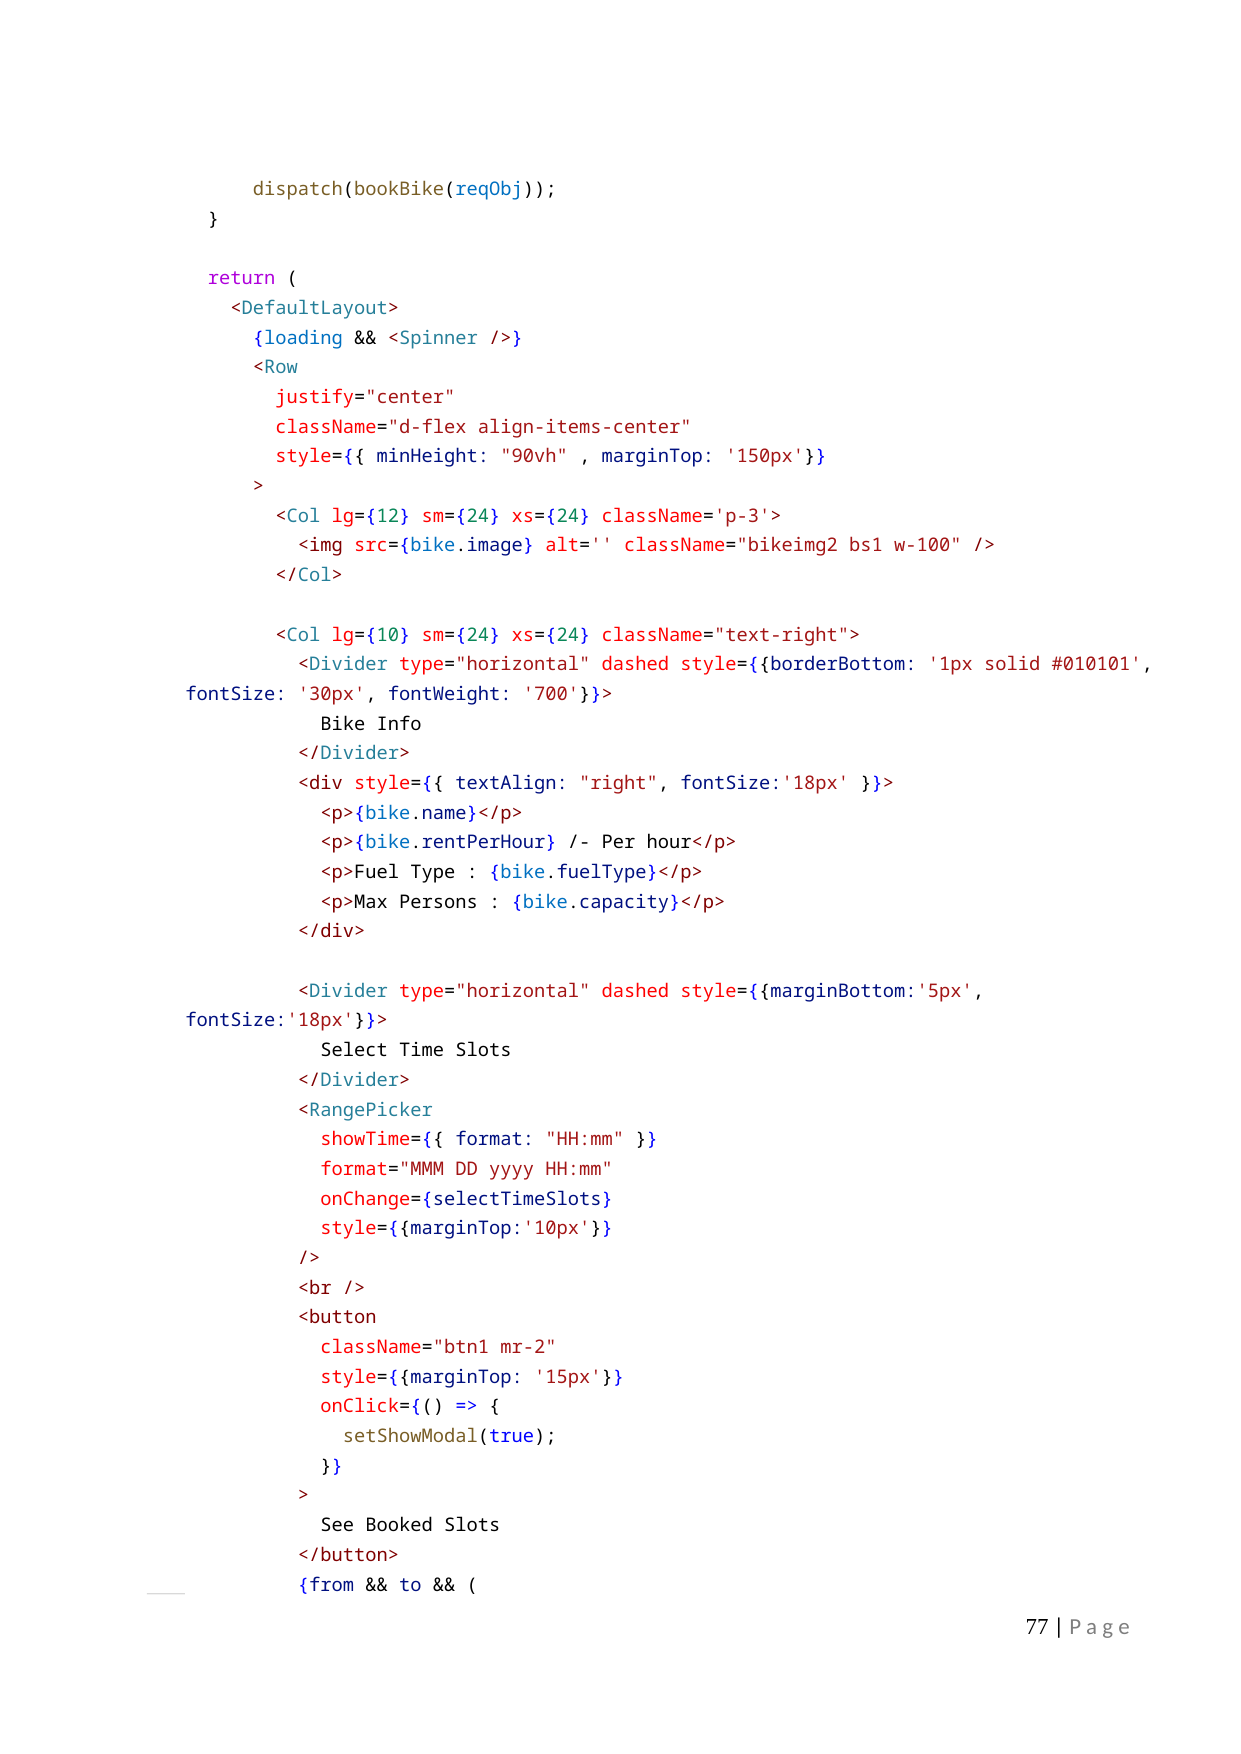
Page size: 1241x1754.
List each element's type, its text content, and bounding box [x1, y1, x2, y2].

text <br /> [185, 1270, 1181, 1299]
text className="btn1 mr-2" [185, 1329, 1181, 1359]
text <button [185, 1299, 1181, 1329]
text </button> [185, 1537, 1181, 1567]
text </div> [185, 913, 1181, 943]
text return ( [185, 260, 1181, 290]
text > [185, 468, 1181, 498]
text <DefaultLayout> [185, 290, 1181, 320]
text <Col lg={10} sm={24} xs={24} className="text-right"> [185, 617, 1181, 646]
text <RangePicker [185, 1092, 1181, 1121]
text style={{ minHeight: "90vh" , marginTop: '150px'}} [185, 438, 1181, 468]
text onClick={() => { [185, 1388, 1181, 1418]
text <Divider type="horizontal" dashed style={{borderBottom: '1px solid #010101', fontSize: '30px', fontWeight: '700'}}> [185, 646, 1181, 706]
text <p>Fuel Type : {bike.fuelType}</p> [185, 854, 1181, 884]
text </Col> [185, 557, 1181, 587]
text <img src={bike.image} alt='' className="bikeimg2 bs1 w-100" /> [185, 528, 1181, 557]
text onChange={selectTimeSlots} [185, 1181, 1181, 1210]
text format="MMM DD yyyy HH:mm" [185, 1151, 1181, 1181]
text </Divider> [185, 735, 1181, 765]
text className="d-flex align-items-center" [185, 409, 1181, 438]
text {loading && <Spinner />} [185, 320, 1181, 349]
text <p>{bike.name}</p> [185, 795, 1181, 824]
text style={{marginTop: '15px'}} [185, 1359, 1181, 1388]
text </Divider> [185, 1062, 1181, 1092]
text <div style={{ textAlign: "right", fontSize:'18px' }}> [185, 765, 1181, 795]
text <Col lg={12} sm={24} xs={24} className='p-3'> [185, 498, 1181, 528]
text setShowModal(true); [185, 1418, 1181, 1448]
text dispatch(bookBike(reqObj)); [185, 171, 1181, 201]
text <p>{bike.rentPerHour} /- Per hour</p> [185, 824, 1181, 854]
text justify="center" [185, 379, 1181, 409]
text Select Time Slots [185, 1032, 1181, 1062]
text {from && to && ( [185, 1567, 1181, 1596]
text showTime={{ format: "HH:mm" }} [185, 1121, 1181, 1151]
text > [185, 1478, 1181, 1507]
text } [185, 201, 1181, 231]
text /> [185, 1240, 1181, 1270]
text style={{marginTop:'10px'}} [185, 1210, 1181, 1240]
text <Divider type="horizontal" dashed style={{marginBottom:'5px', fontSize:'18px'}}> [185, 973, 1181, 1032]
text <Row [185, 349, 1181, 379]
text Bike Info [185, 706, 1181, 735]
text See Booked Slots [185, 1507, 1181, 1537]
text <p>Max Persons : {bike.capacity}</p> [185, 884, 1181, 913]
text }} [185, 1448, 1181, 1478]
